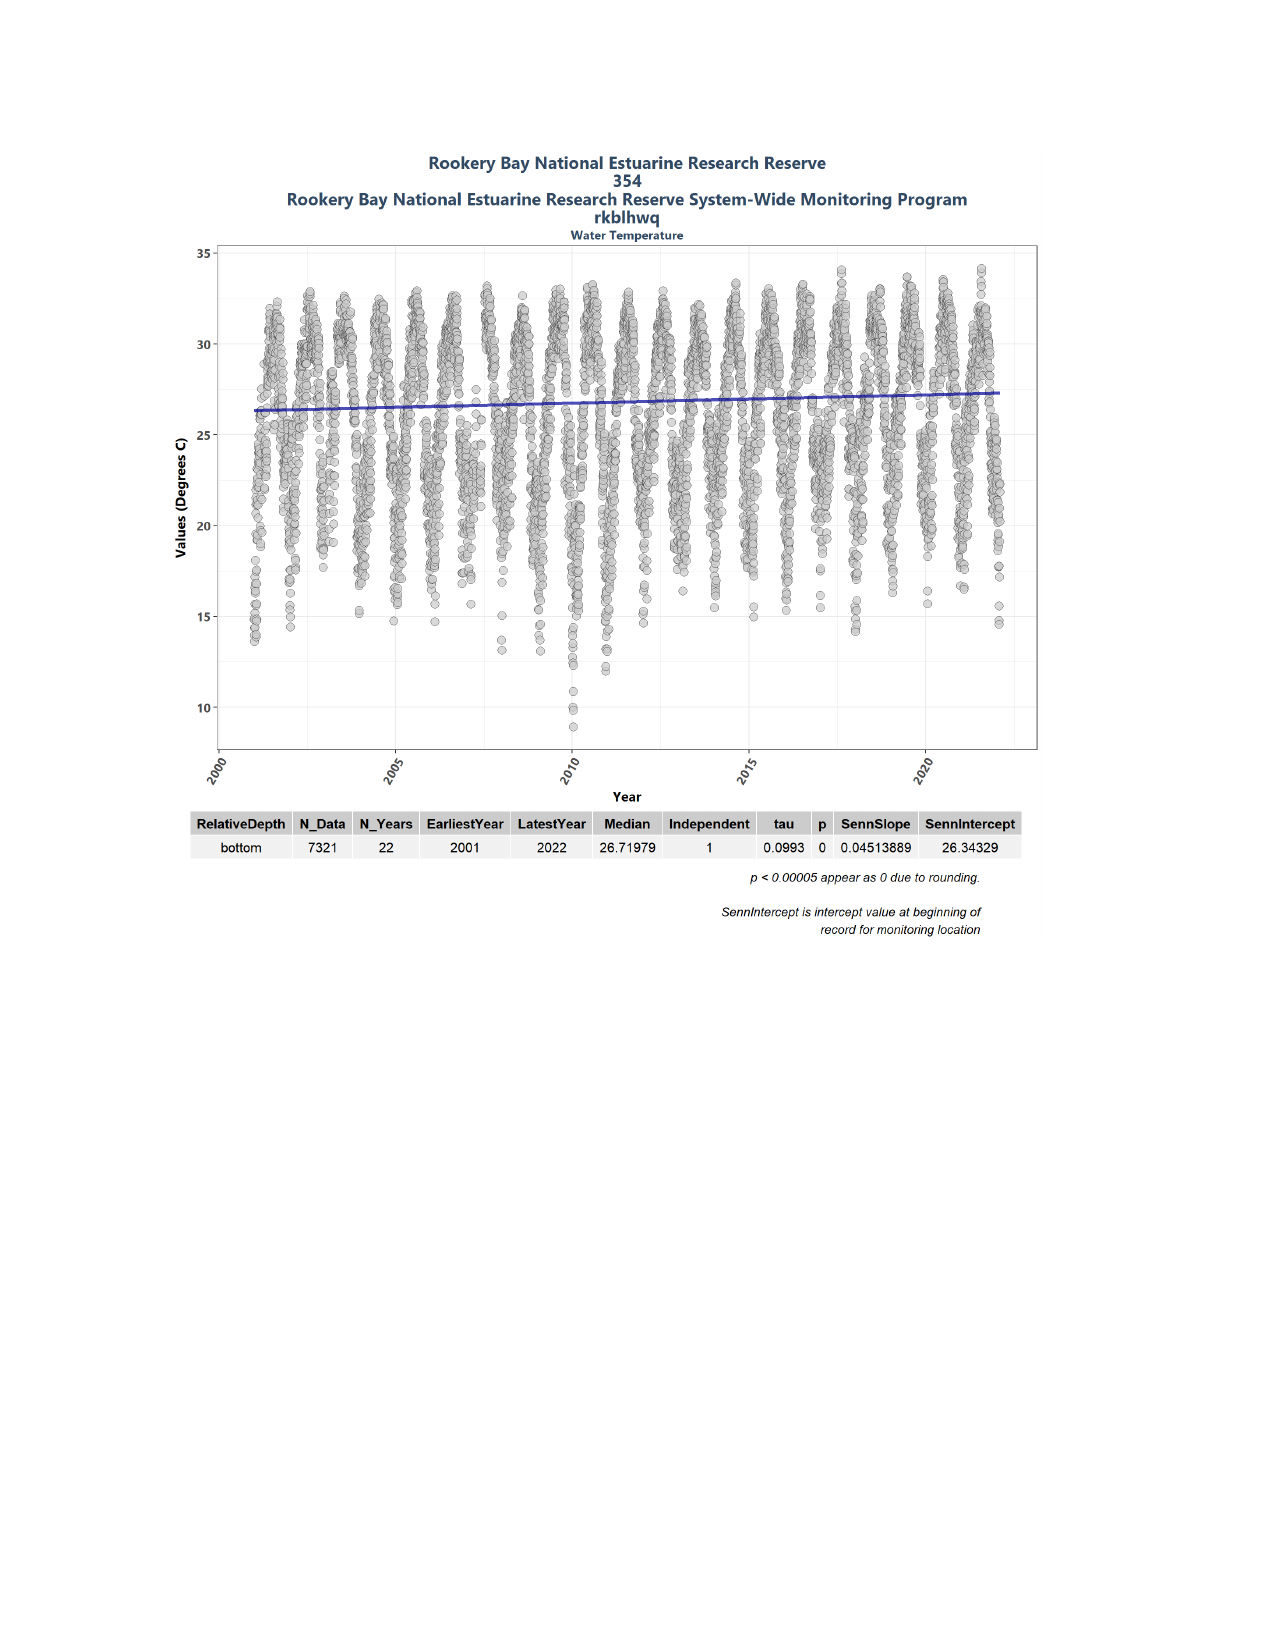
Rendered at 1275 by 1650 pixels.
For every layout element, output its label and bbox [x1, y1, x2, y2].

picture [168, 150, 1044, 938]
